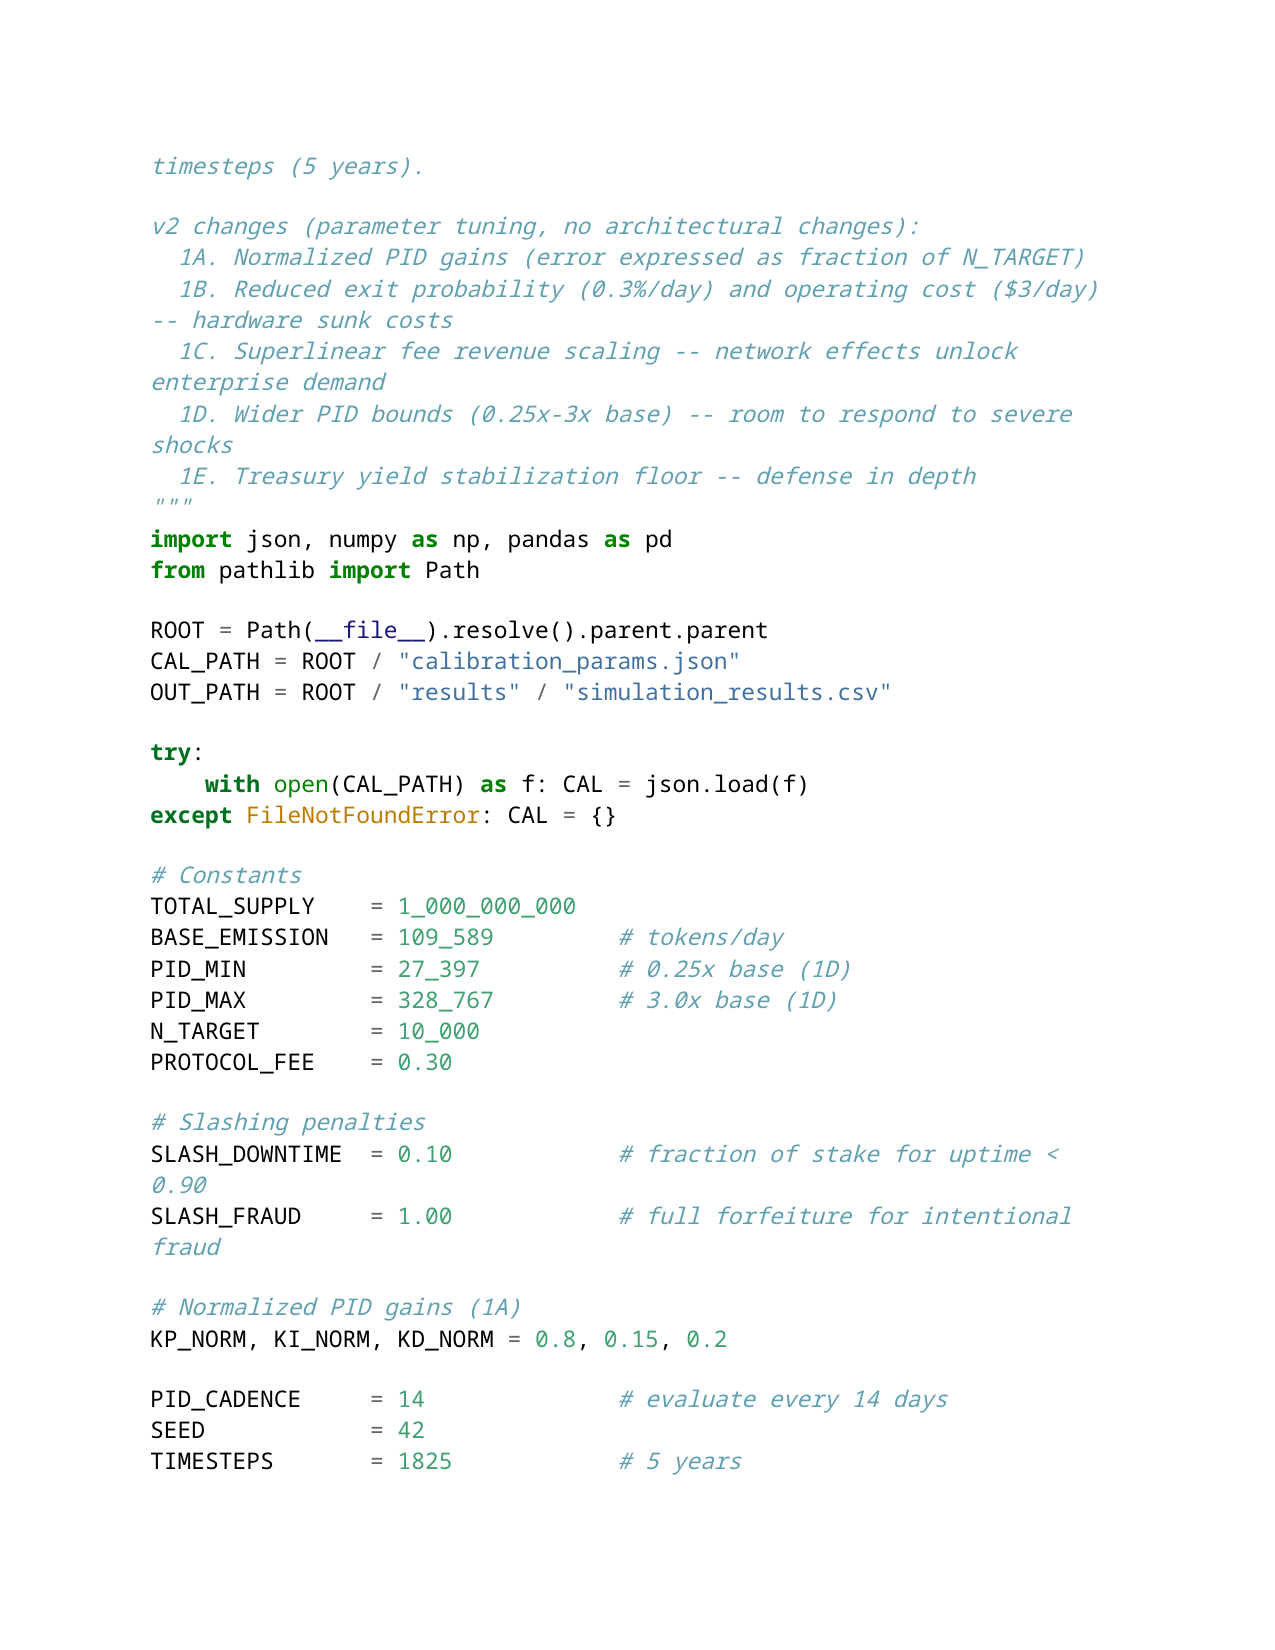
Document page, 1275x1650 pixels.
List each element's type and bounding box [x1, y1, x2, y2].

text [150, 150, 1125, 1476]
